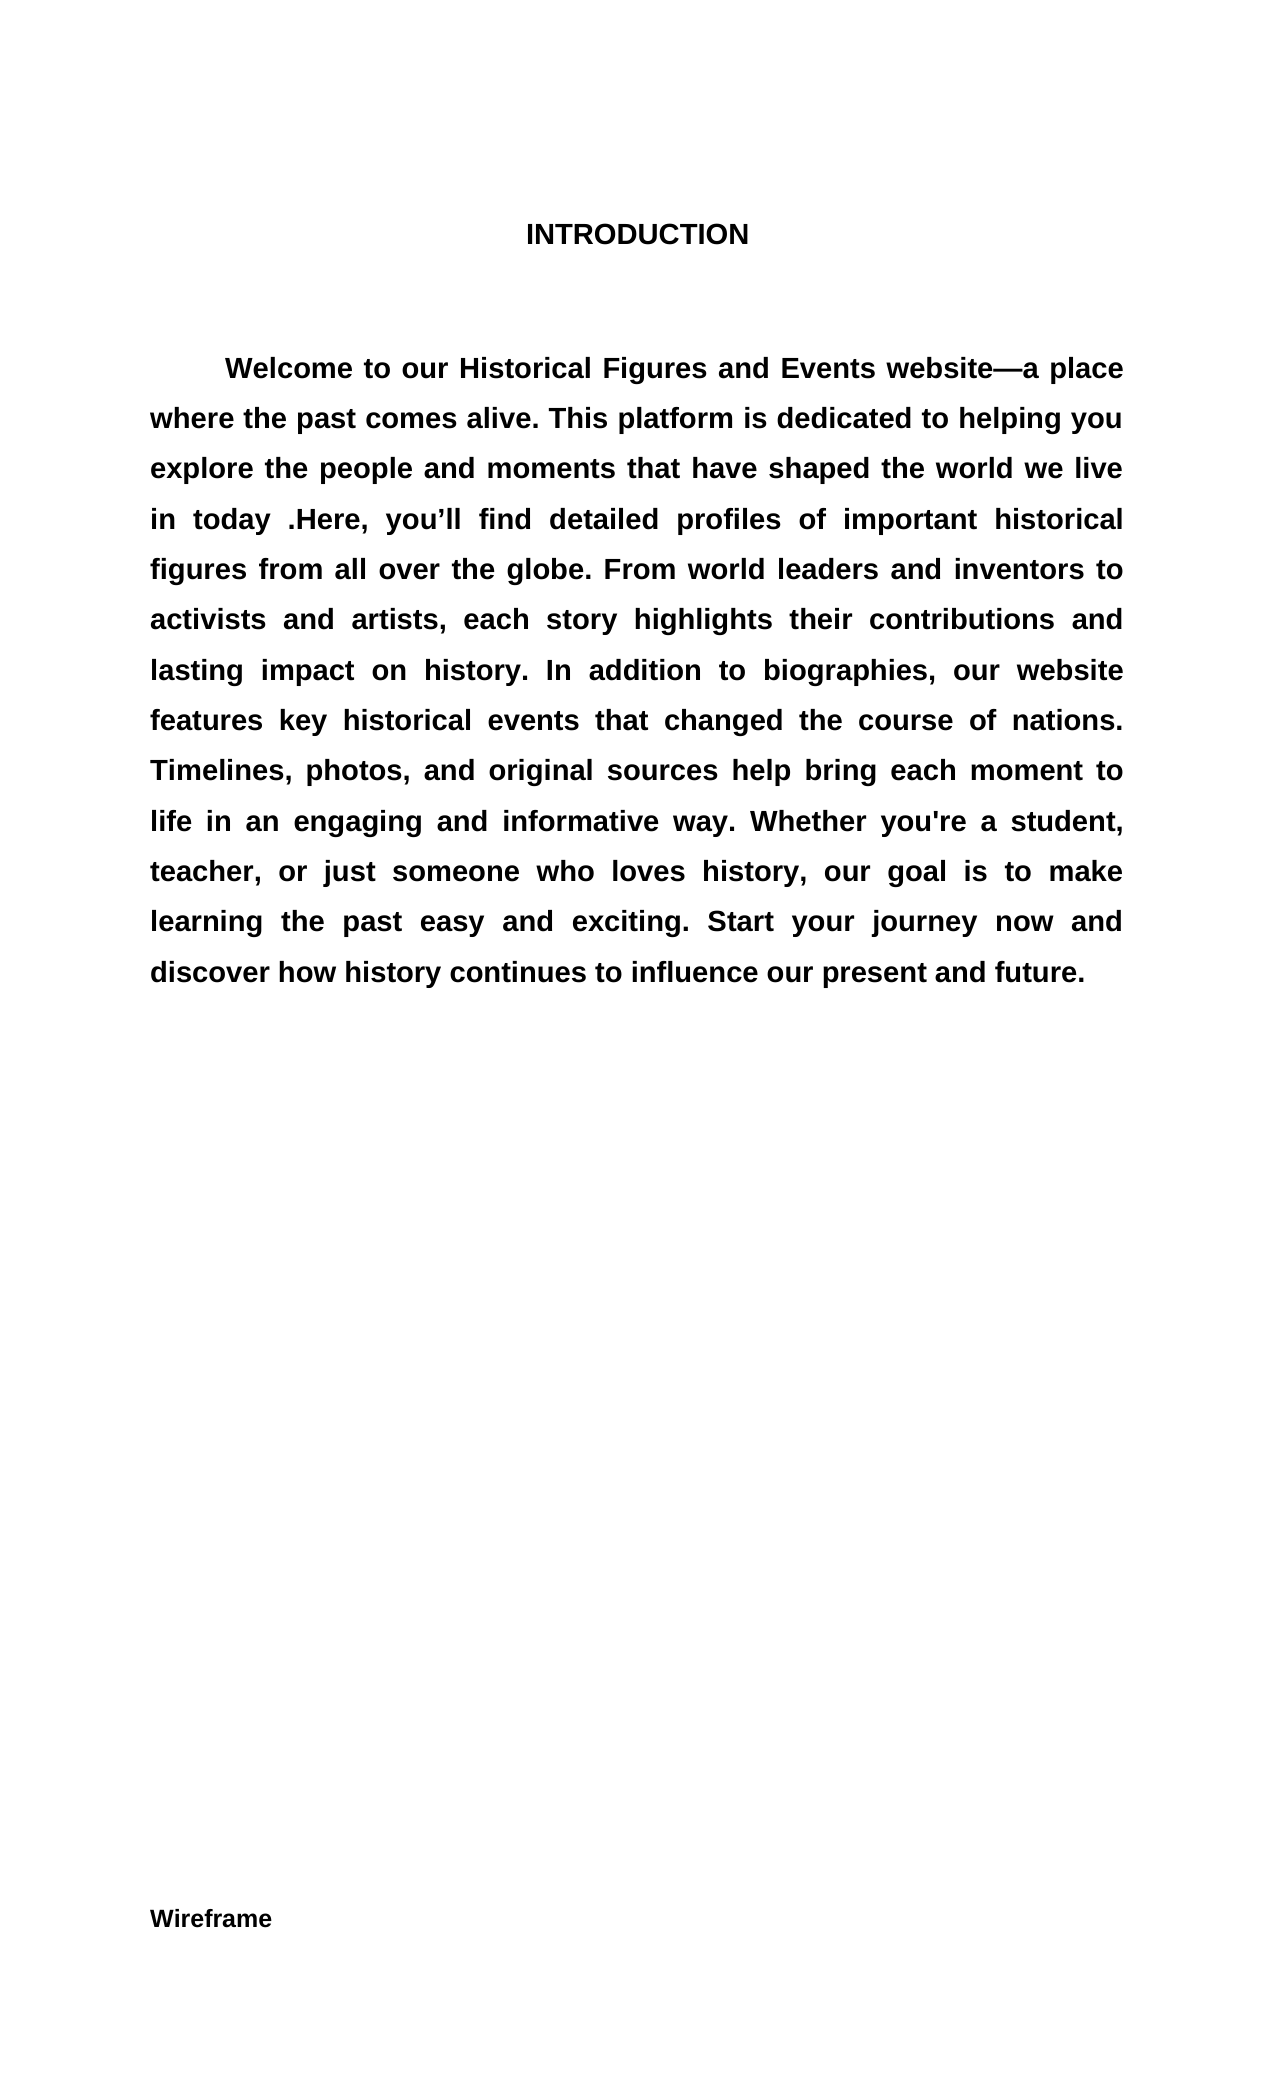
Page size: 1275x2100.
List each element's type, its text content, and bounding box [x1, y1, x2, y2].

text Wireframe [150, 1904, 1125, 1933]
text INTRODUCTION [150, 217, 1125, 251]
text Welcome to our Historical Figures and Events website—a place where the past comes alive. This platform is dedicated to helping you explore the people and moments that have shaped the world we live in today .Here, you’ll find detailed profiles of important historical figures from all over the globe. From world leaders and inventors to activists and artists, each story highlights their contributions and lasting impact on history. In addition to biographies, our website features key historical events that changed the course of nations. Timelines, photos, and original sources help bring each moment to life in an engaging and informative way. Whether you're a student, teacher, or just someone who loves history, our goal is to make learning the past easy and exciting. Start your journey now and discover how history continues to influence our present and future. [150, 351, 1125, 988]
